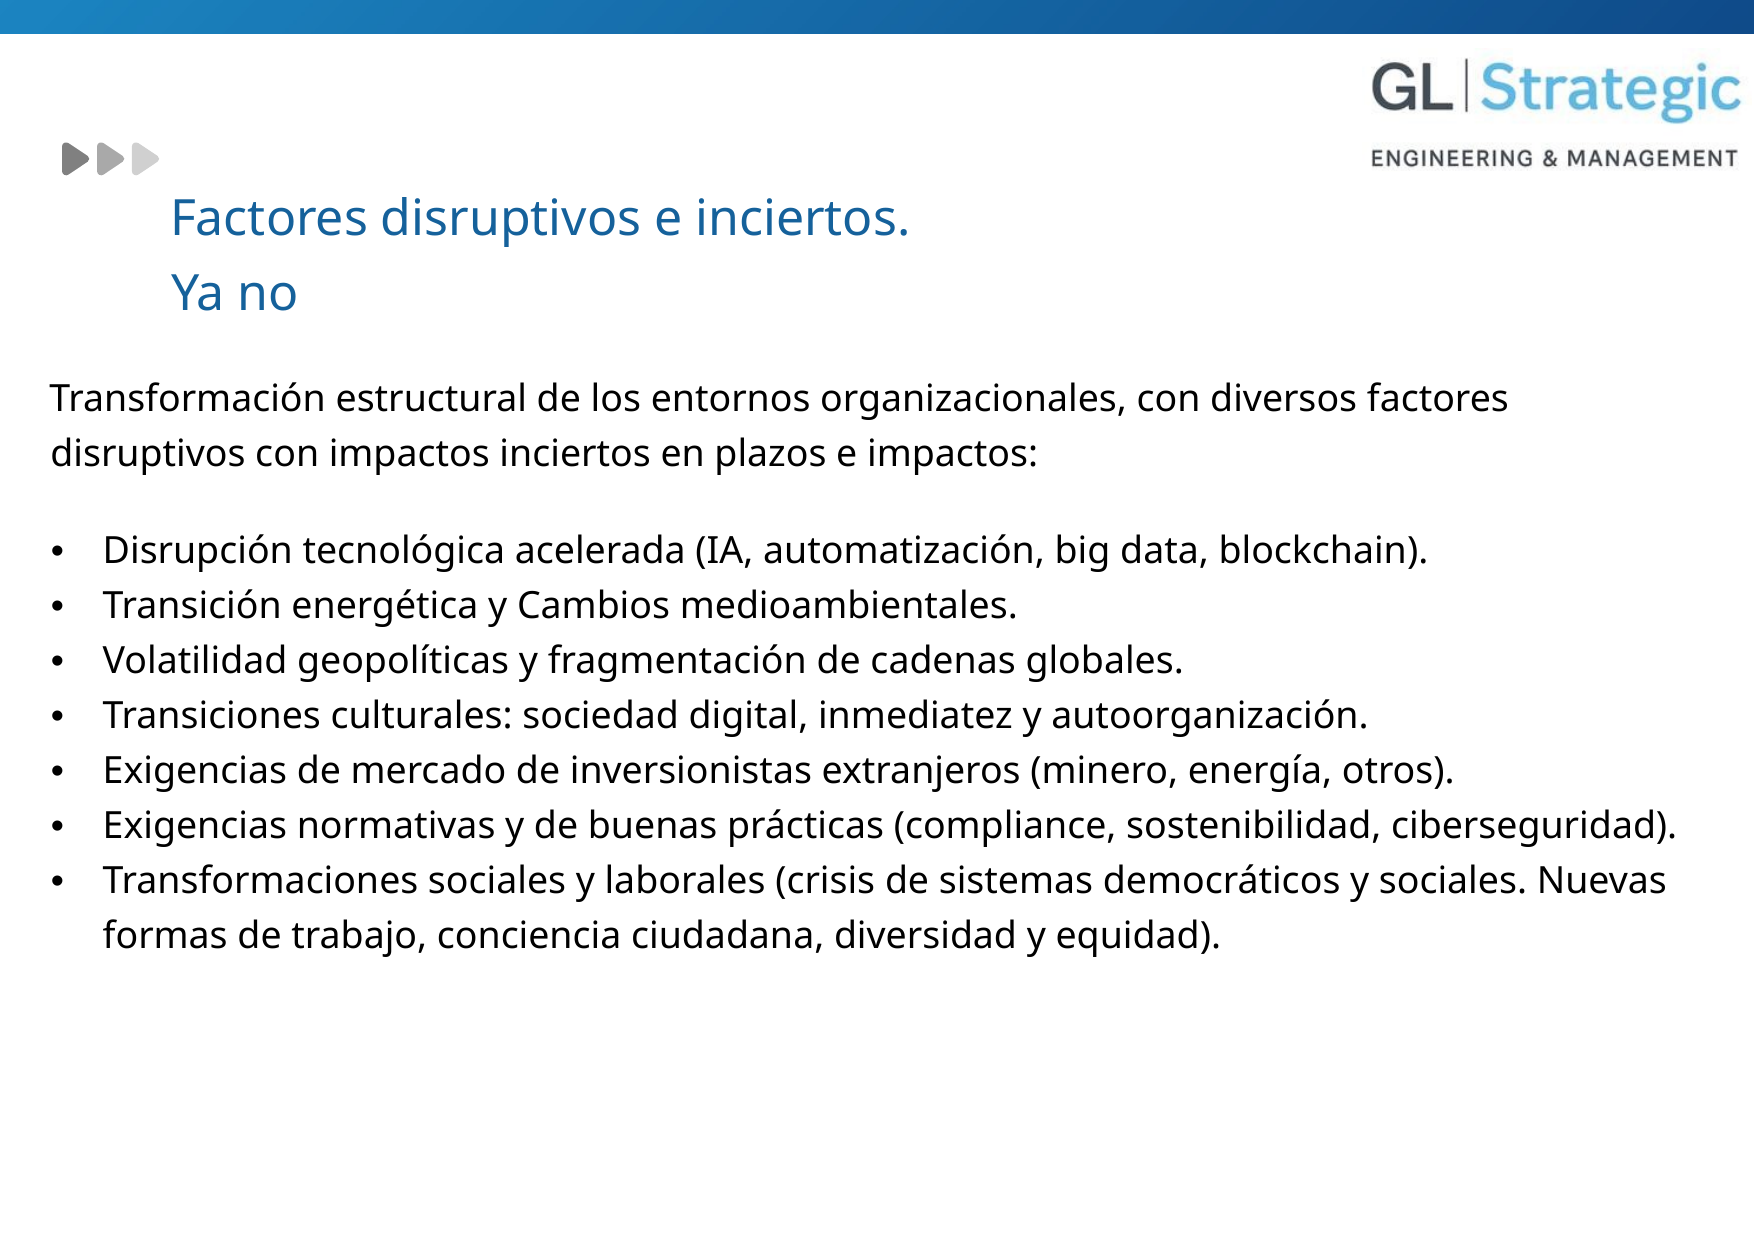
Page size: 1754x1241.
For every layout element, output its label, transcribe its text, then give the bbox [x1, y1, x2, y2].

list Transformaciones sociales y laborales (crisis de sistemas democráticos y sociales. Nuevas formas de trabajo, conciencia ciudadana, diversidad y equidad). [51, 854, 1706, 960]
list Volatilidad geopolíticas y fragmentación de cadenas globales. [51, 633, 1706, 684]
picture [0, 0, 1754, 34]
list Transiciones culturales: sociedad digital, inmediatez y autoorganización. [51, 688, 1706, 739]
picture [1362, 48, 1752, 172]
subtitle Factores disruptivos e inciertos. Ya no [170, 105, 920, 325]
list Exigencias normativas y de buenas prácticas (compliance, sostenibilidad, ciberseguridad). [51, 798, 1706, 849]
list Transición energética y Cambios medioambientales. [51, 578, 1706, 629]
list Disrupción tecnológica acelerada (IA, automatización, big data, blockchain). [51, 523, 1706, 574]
text Transformación estructural de los entornos organizacionales, con diversos factores disruptivos con impactos inciertos en plazos e impactos: [49, 371, 1706, 477]
list Exigencias de mercado de inversionistas extranjeros (minero, energía, otros). [51, 743, 1706, 794]
